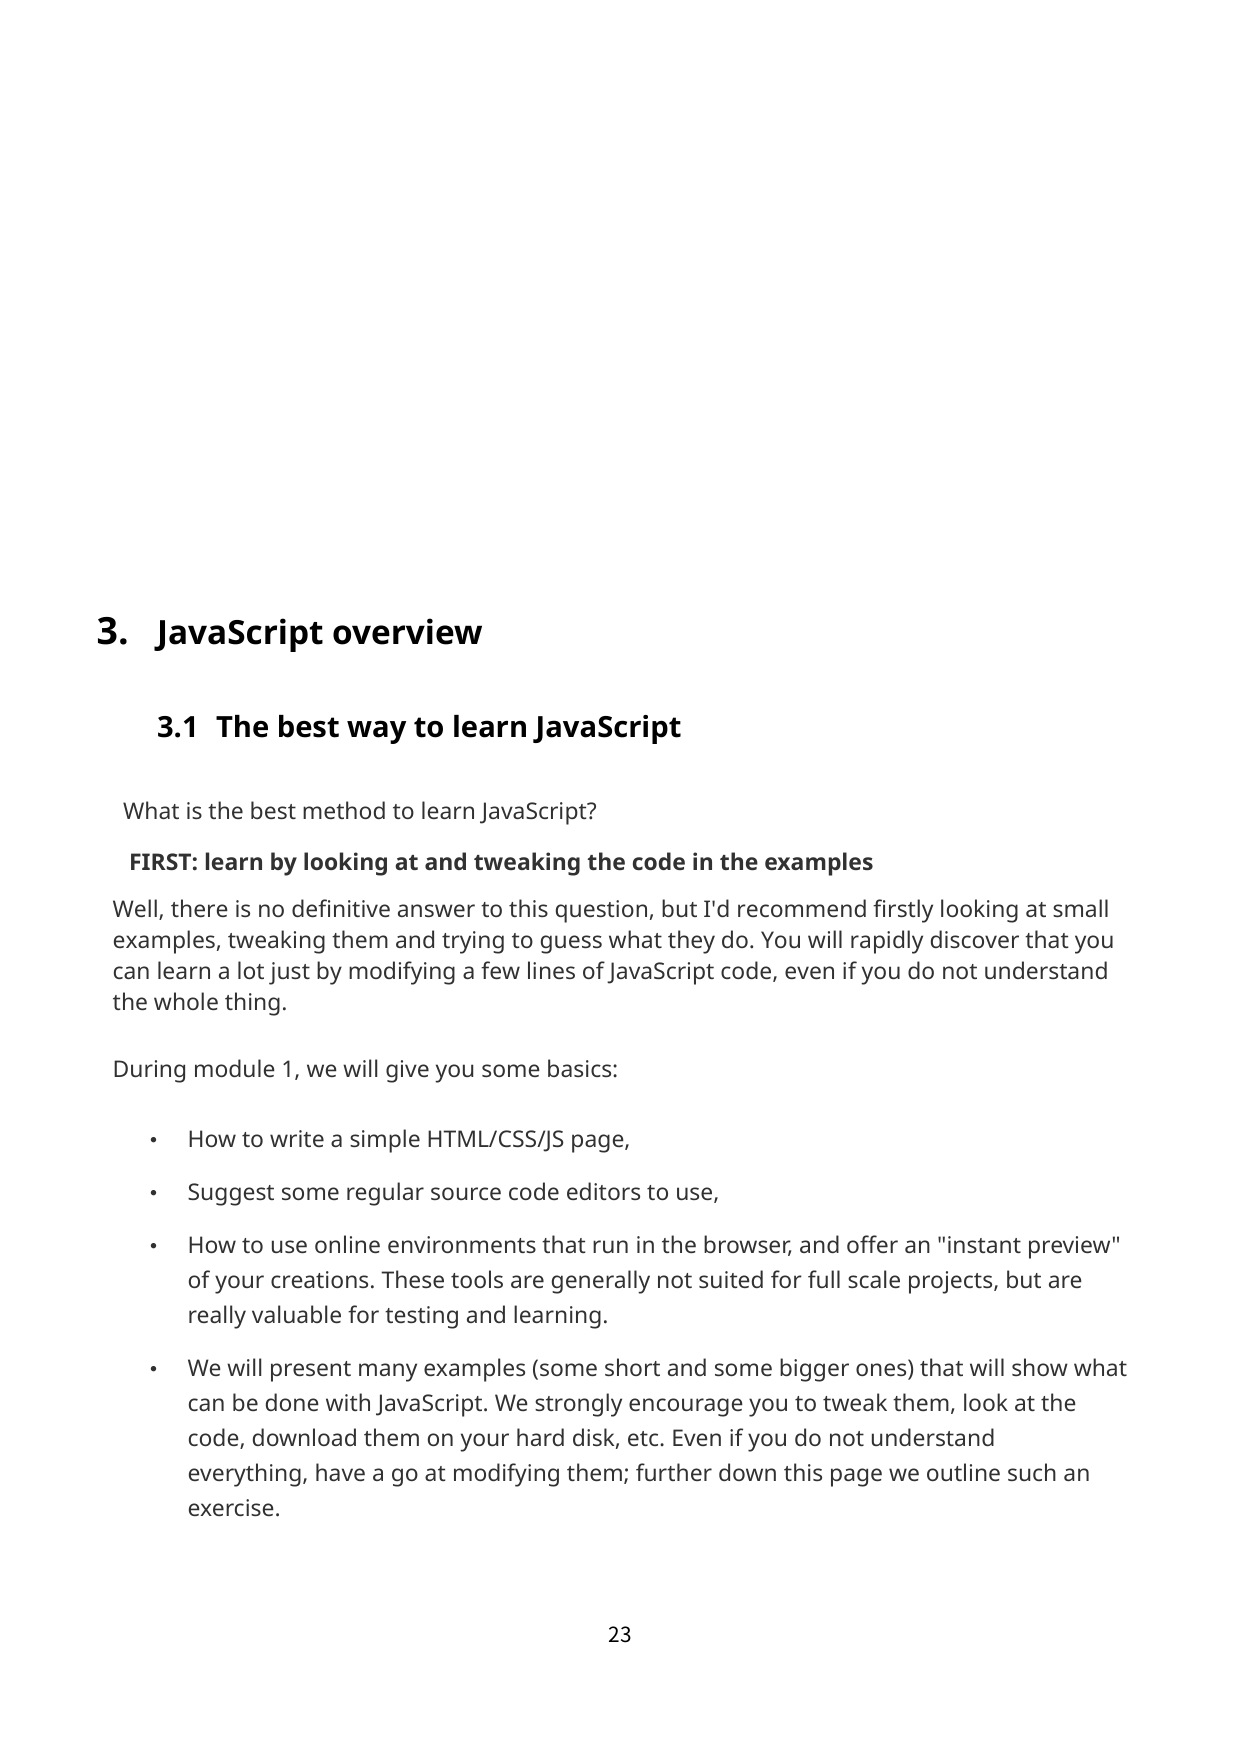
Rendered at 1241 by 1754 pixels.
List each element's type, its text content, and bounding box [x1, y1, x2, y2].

text Well, there is no definitive answer to this question, but I'd recommend firstly looking at small examples, tweaking them and trying to guess what they do. You will rapidly discover that you can learn a lot just by modifying a few lines of JavaScript code, even if you do not understand the whole thing. [112, 893, 1128, 1018]
list We will present many examples (some short and some bigger ones) that will show what can be done with JavaScript. We strongly encourage you to tweak them, look at the code, download them on your hard disk, etc. Even if you do not understand everything, have a go at modifying them; further down this page we outline such an exercise. [150, 1348, 1128, 1523]
list Suggest some regular source code editors to use, [150, 1172, 1128, 1207]
text During module 1, we will give you some basics: [112, 1053, 1128, 1084]
subtitle What is the best method to learn JavaScript? [123, 791, 1128, 826]
list JavaScript overview [112, 604, 1128, 655]
list The best way to learn JavaScript [157, 706, 1128, 746]
subtitle FIRST: learn by looking at and tweaking the code in the examples [129, 842, 1128, 877]
list How to write a simple HTML/CSS/JS page, [150, 1120, 1128, 1155]
list How to use online environments that run in the browser, and offer an "instant preview" of your creations. These tools are generally not suited for full scale projects, but are really valuable for testing and learning. [150, 1225, 1128, 1330]
